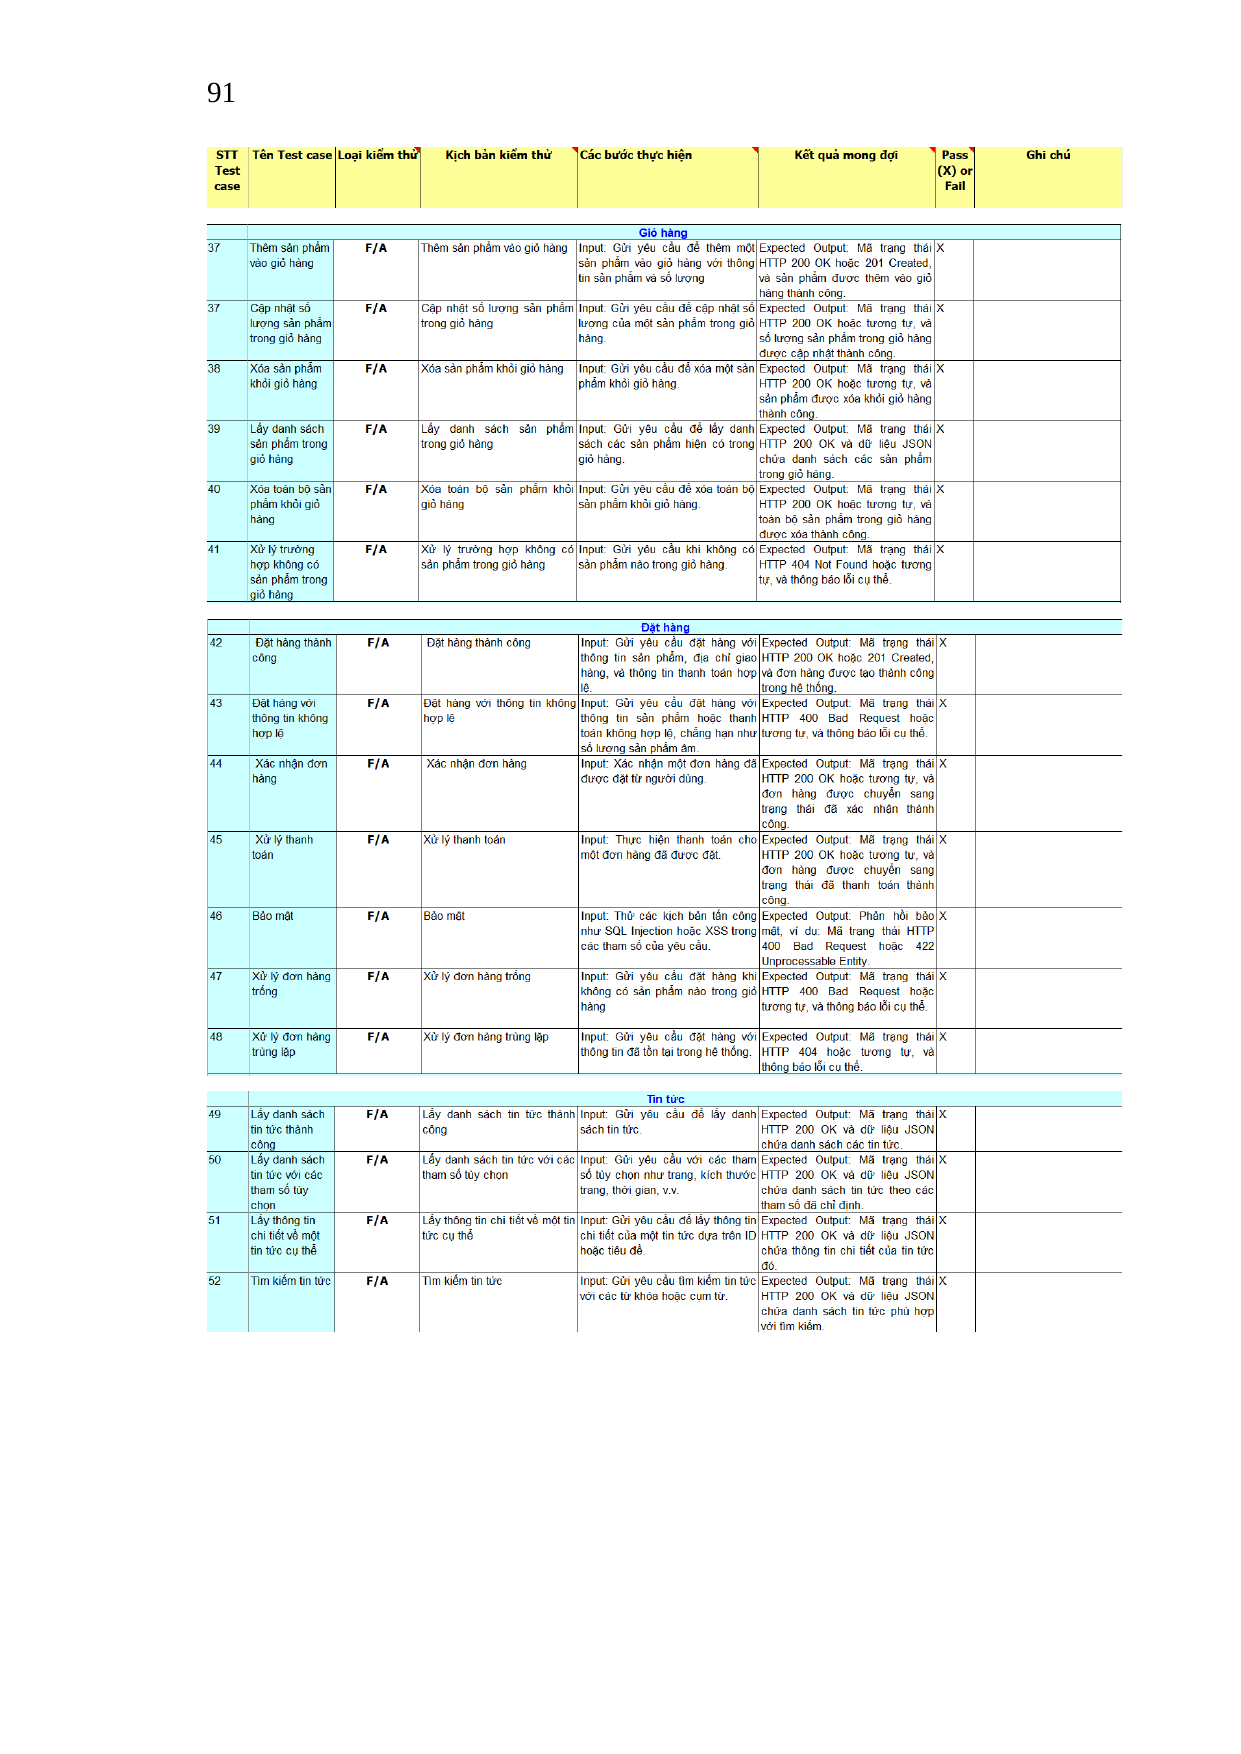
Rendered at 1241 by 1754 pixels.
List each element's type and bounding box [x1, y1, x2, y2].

picture [206, 147, 1123, 208]
picture [206, 619, 1123, 1076]
picture [206, 1091, 1123, 1332]
picture [206, 224, 1123, 603]
